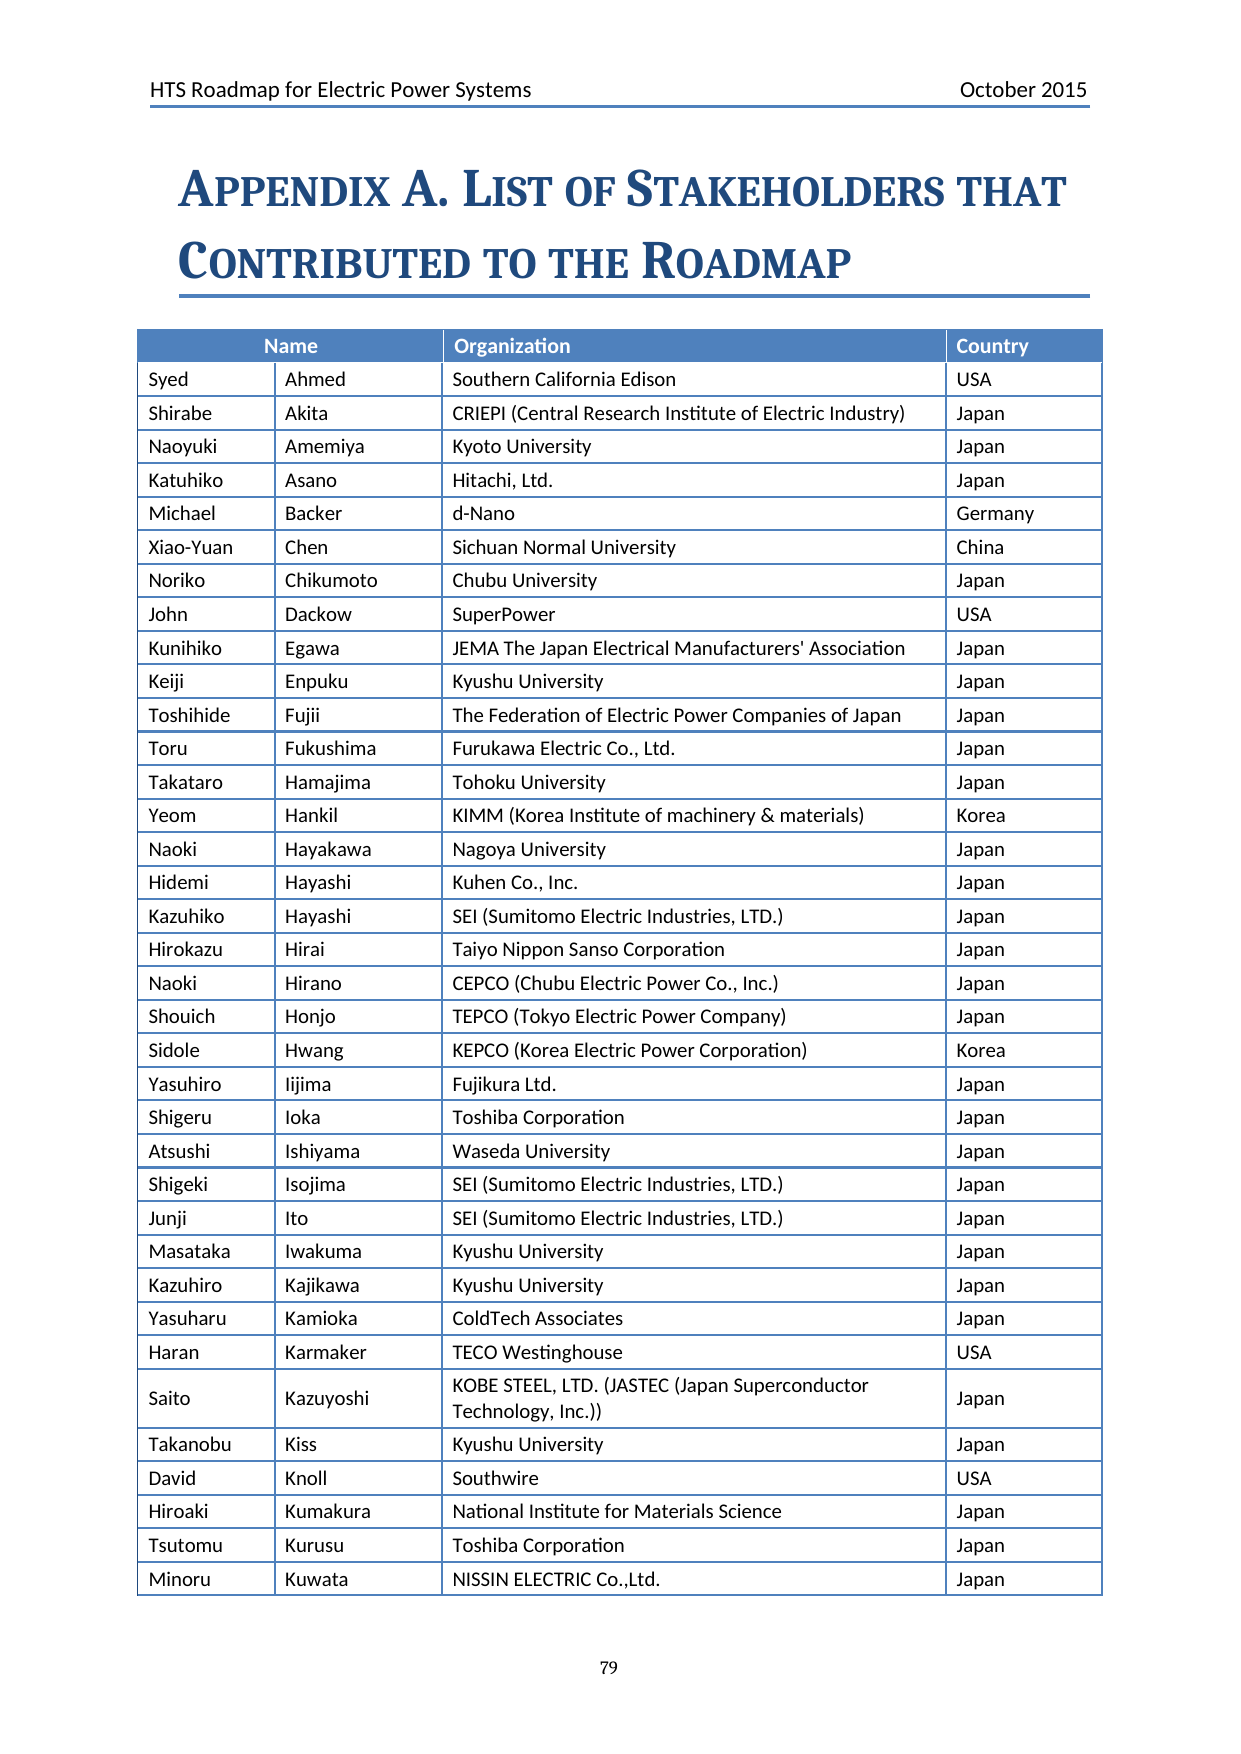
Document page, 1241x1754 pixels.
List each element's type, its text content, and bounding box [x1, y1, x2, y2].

table_cell National Institute for Materials Science [443, 1496, 945, 1527]
table_cell Atsushi [138, 1135, 274, 1166]
table_cell Japan [947, 1303, 1101, 1334]
table_cell Kiss [276, 1429, 441, 1460]
table_cell Japan [947, 1169, 1101, 1200]
table_cell Kuhen Co., Inc. [443, 867, 945, 898]
table_cell Shouich [138, 1001, 274, 1032]
table_cell USA [947, 598, 1101, 630]
table_cell Japan [947, 1429, 1101, 1460]
table_cell Egawa [276, 632, 441, 663]
table_cell Kajikawa [276, 1269, 441, 1301]
table_cell Hirano [276, 967, 441, 999]
table_cell Tohoku University [443, 766, 945, 797]
table_cell Toru [138, 733, 274, 764]
table_cell Taiyo Nippon Sanso Corporation [443, 934, 945, 965]
table_cell Korea [947, 1034, 1101, 1066]
table_cell Japan [947, 1563, 1101, 1594]
table_cell Shigeki [138, 1169, 274, 1200]
table_cell Toshihide [138, 699, 274, 730]
table_cell TECO Westinghouse [443, 1336, 945, 1368]
table_cell Yeom [138, 800, 274, 831]
table_cell Kuwata [276, 1563, 441, 1594]
table_cell Hitachi, Ltd. [443, 464, 945, 496]
table_cell Haran [138, 1336, 274, 1368]
table_cell Japan [947, 1269, 1101, 1301]
table_cell Japan [947, 1135, 1101, 1166]
table_cell Kyushu University [443, 1269, 945, 1301]
table_cell Asano [276, 464, 441, 496]
table_cell The Federation of Electric Power Companies of Japan [443, 699, 945, 730]
table_cell Hayashi [276, 900, 441, 932]
table_cell Japan [947, 431, 1101, 462]
table_cell Fujii [276, 699, 441, 730]
table_cell Hayakawa [276, 833, 441, 864]
table_cell Chubu University [443, 565, 945, 596]
table_cell SEI (Sumitomo Electric Industries, LTD.) [443, 1169, 945, 1200]
table_cell Chikumoto [276, 565, 441, 596]
table_cell Kunihiko [138, 632, 274, 663]
table_cell Junji [138, 1202, 274, 1233]
table_cell Backer [276, 498, 441, 529]
table_cell SuperPower [443, 598, 945, 630]
table_cell USA [947, 364, 1101, 395]
table_cell Fujikura Ltd. [443, 1068, 945, 1099]
table_cell d-Nano [443, 498, 945, 529]
table_cell Japan [947, 565, 1101, 596]
table_cell Kazuhiko [138, 900, 274, 932]
table_cell Katuhiko [138, 464, 274, 496]
table_cell Enpuku [276, 665, 441, 697]
table_cell Naoki [138, 833, 274, 864]
table_cell CRIEPI (Central Research Institute of Electric Industry) [443, 397, 945, 428]
table_cell Ahmed [276, 364, 441, 395]
table_cell Syed [138, 364, 274, 395]
table_cell Korea [947, 800, 1101, 831]
table_cell Japan [947, 397, 1101, 428]
table_cell Japan [947, 766, 1101, 797]
table_cell Naoyuki [138, 431, 274, 462]
table_cell Japan [947, 900, 1101, 932]
table_cell Kazuyoshi [276, 1370, 441, 1427]
table_cell Xiao-Yuan [138, 531, 274, 563]
table_cell Keiji [138, 665, 274, 697]
table_cell Japan [947, 632, 1101, 663]
table_cell Minoru [138, 1563, 274, 1594]
table_header Organization [444, 330, 946, 362]
table_cell Karmaker [276, 1336, 441, 1368]
table_cell Hamajima [276, 766, 441, 797]
table_cell Kyushu University [443, 1236, 945, 1267]
table_cell Tsutomu [138, 1529, 274, 1561]
table_cell Japan [947, 833, 1101, 864]
table_cell China [947, 531, 1101, 563]
table_cell Yasuhiro [138, 1068, 274, 1099]
table_cell Sichuan Normal University [443, 531, 945, 563]
table_cell Amemiya [276, 431, 441, 462]
table_cell Shirabe [138, 397, 274, 428]
table_cell Waseda University [443, 1135, 945, 1166]
table_cell Ito [276, 1202, 441, 1233]
table_cell TEPCO (Tokyo Electric Power Company) [443, 1001, 945, 1032]
table_cell Naoki [138, 967, 274, 999]
table_cell Southern California Edison [443, 364, 945, 395]
table_cell SEI (Sumitomo Electric Industries, LTD.) [443, 900, 945, 932]
subtitle Appendix A. List of Stakeholders that Contributed to the Roadmap [178, 158, 1090, 298]
table_cell Noriko [138, 565, 274, 596]
table_cell Honjo [276, 1001, 441, 1032]
table_cell ColdTech Associates [443, 1303, 945, 1334]
table_cell NISSIN ELECTRIC Co.,Ltd. [443, 1563, 945, 1594]
table_cell Japan [947, 1370, 1101, 1427]
table_cell Nagoya University [443, 833, 945, 864]
table_cell KOBE STEEL, LTD. (JASTEC (Japan Superconductor Technology, Inc.)) [443, 1370, 945, 1427]
table_cell Germany [947, 498, 1101, 529]
table_header Name [138, 330, 443, 362]
table_cell Japan [947, 733, 1101, 764]
table_cell Toshiba Corporation [443, 1529, 945, 1561]
table_cell Saito [138, 1370, 274, 1427]
table_cell Kurusu [276, 1529, 441, 1561]
table_cell Japan [947, 1529, 1101, 1561]
table_header Country [947, 330, 1102, 362]
table_cell Fukushima [276, 733, 441, 764]
table_cell Akita [276, 397, 441, 428]
table_cell Hirai [276, 934, 441, 965]
table_cell Kazuhiro [138, 1269, 274, 1301]
table_cell Knoll [276, 1462, 441, 1494]
table_cell Michael [138, 498, 274, 529]
table_cell Ioka [276, 1101, 441, 1133]
table_cell Kyushu University [443, 1429, 945, 1460]
table_cell Yasuharu [138, 1303, 274, 1334]
table_cell CEPCO (Chubu Electric Power Co., Inc.) [443, 967, 945, 999]
table_cell Ishiyama [276, 1135, 441, 1166]
table_cell JEMA The Japan Electrical Manufacturers' Association [443, 632, 945, 663]
table_cell Kamioka [276, 1303, 441, 1334]
table_cell Japan [947, 1101, 1101, 1133]
table_cell Kyoto University [443, 431, 945, 462]
table_cell Japan [947, 665, 1101, 697]
table_cell Masataka [138, 1236, 274, 1267]
table_cell Japan [947, 867, 1101, 898]
table_cell John [138, 598, 274, 630]
table_cell Dackow [276, 598, 441, 630]
table_cell Japan [947, 1068, 1101, 1099]
table_cell Hwang [276, 1034, 441, 1066]
table_cell Japan [947, 464, 1101, 496]
table_cell Takanobu [138, 1429, 274, 1460]
table_cell Japan [947, 1202, 1101, 1233]
table_cell Japan [947, 699, 1101, 730]
table_cell Kumakura [276, 1496, 441, 1527]
table_cell Japan [947, 1496, 1101, 1527]
table_cell Hankil [276, 800, 441, 831]
table_cell Takataro [138, 766, 274, 797]
table_cell Southwire [443, 1462, 945, 1494]
table_cell Shigeru [138, 1101, 274, 1133]
table_cell KIMM (Korea Institute of machinery & materials) [443, 800, 945, 831]
table_cell Japan [947, 934, 1101, 965]
table_cell USA [947, 1336, 1101, 1368]
table_cell KEPCO (Korea Electric Power Corporation) [443, 1034, 945, 1066]
table_cell Japan [947, 1001, 1101, 1032]
table_cell Isojima [276, 1169, 441, 1200]
table_cell Hidemi [138, 867, 274, 898]
table_cell Japan [947, 967, 1101, 999]
table_cell Chen [276, 531, 441, 563]
table_cell Hirokazu [138, 934, 274, 965]
table_cell Hayashi [276, 867, 441, 898]
table_cell SEI (Sumitomo Electric Industries, LTD.) [443, 1202, 945, 1233]
table_cell Hiroaki [138, 1496, 274, 1527]
table_cell Furukawa Electric Co., Ltd. [443, 733, 945, 764]
table_cell USA [947, 1462, 1101, 1494]
table_cell Toshiba Corporation [443, 1101, 945, 1133]
table_cell Iijima [276, 1068, 441, 1099]
table_cell Kyushu University [443, 665, 945, 697]
table_cell Iwakuma [276, 1236, 441, 1267]
table_cell Sidole [138, 1034, 274, 1066]
table_cell David [138, 1462, 274, 1494]
table_cell Japan [947, 1236, 1101, 1267]
